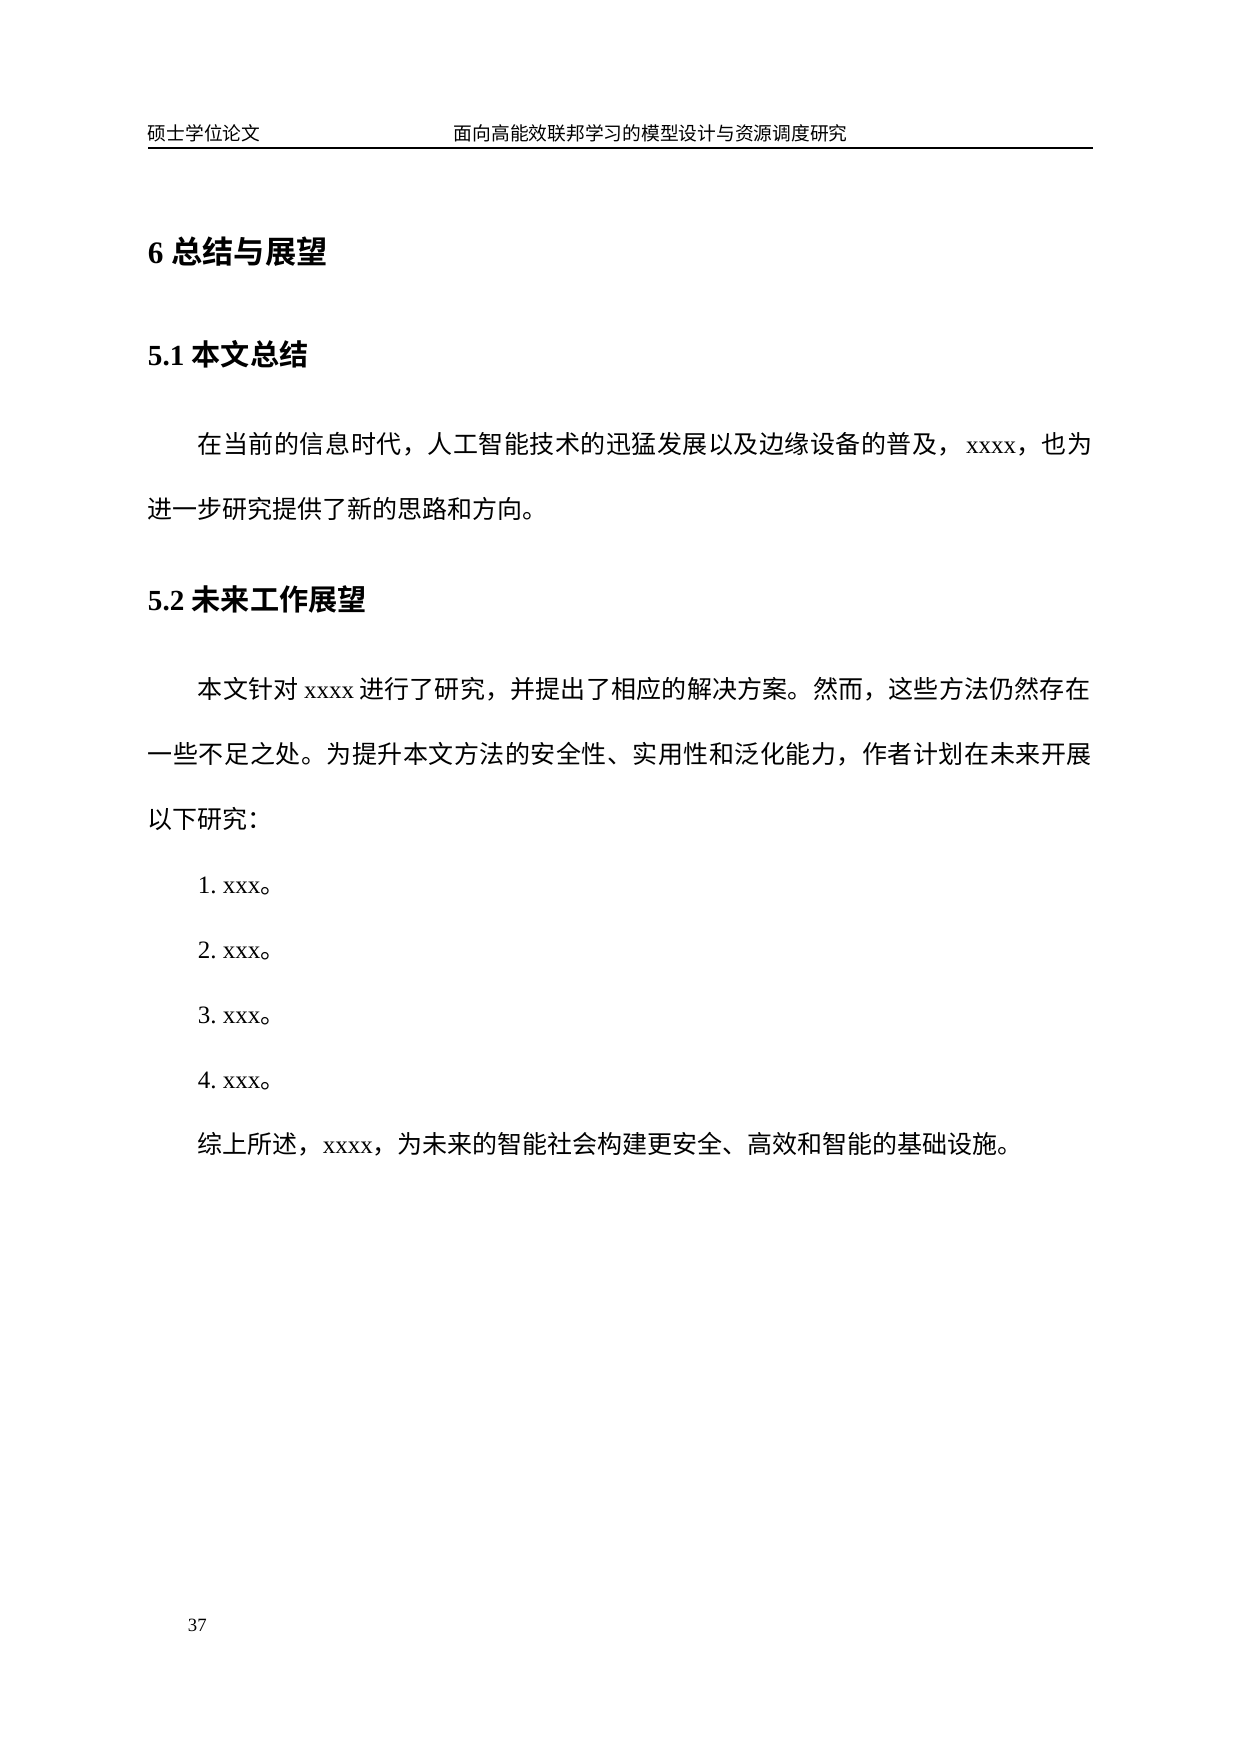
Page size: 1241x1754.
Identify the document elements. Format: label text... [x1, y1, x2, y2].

text 在当前的信息时代，人工智能技术的迅猛发展以及边缘设备的普及，xxxx，也为进一步研究提供了新的思路和方向。 [148, 410, 1092, 540]
text 3. xxx。 [148, 980, 1092, 1045]
text 1. xxx。 [148, 850, 1092, 915]
text 4. xxx。 [148, 1045, 1092, 1110]
text 本文针对xxxx进行了研究，并提出了相应的解决方案。然而，这些方法仍然存在一些不足之处。为提升本文方法的安全性、实用性和泛化能力，作者计划在未来开展以下研究： [148, 655, 1092, 850]
subtitle 5.2 未来工作展望 [148, 565, 1092, 630]
text 综上所述，xxxx，为未来的智能社会构建更安全、高效和智能的基础设施。 [148, 1110, 1092, 1175]
subtitle 总结与展望 [148, 217, 1092, 282]
text 2. xxx。 [148, 915, 1092, 980]
subtitle 5.1 本文总结 [148, 320, 1092, 385]
